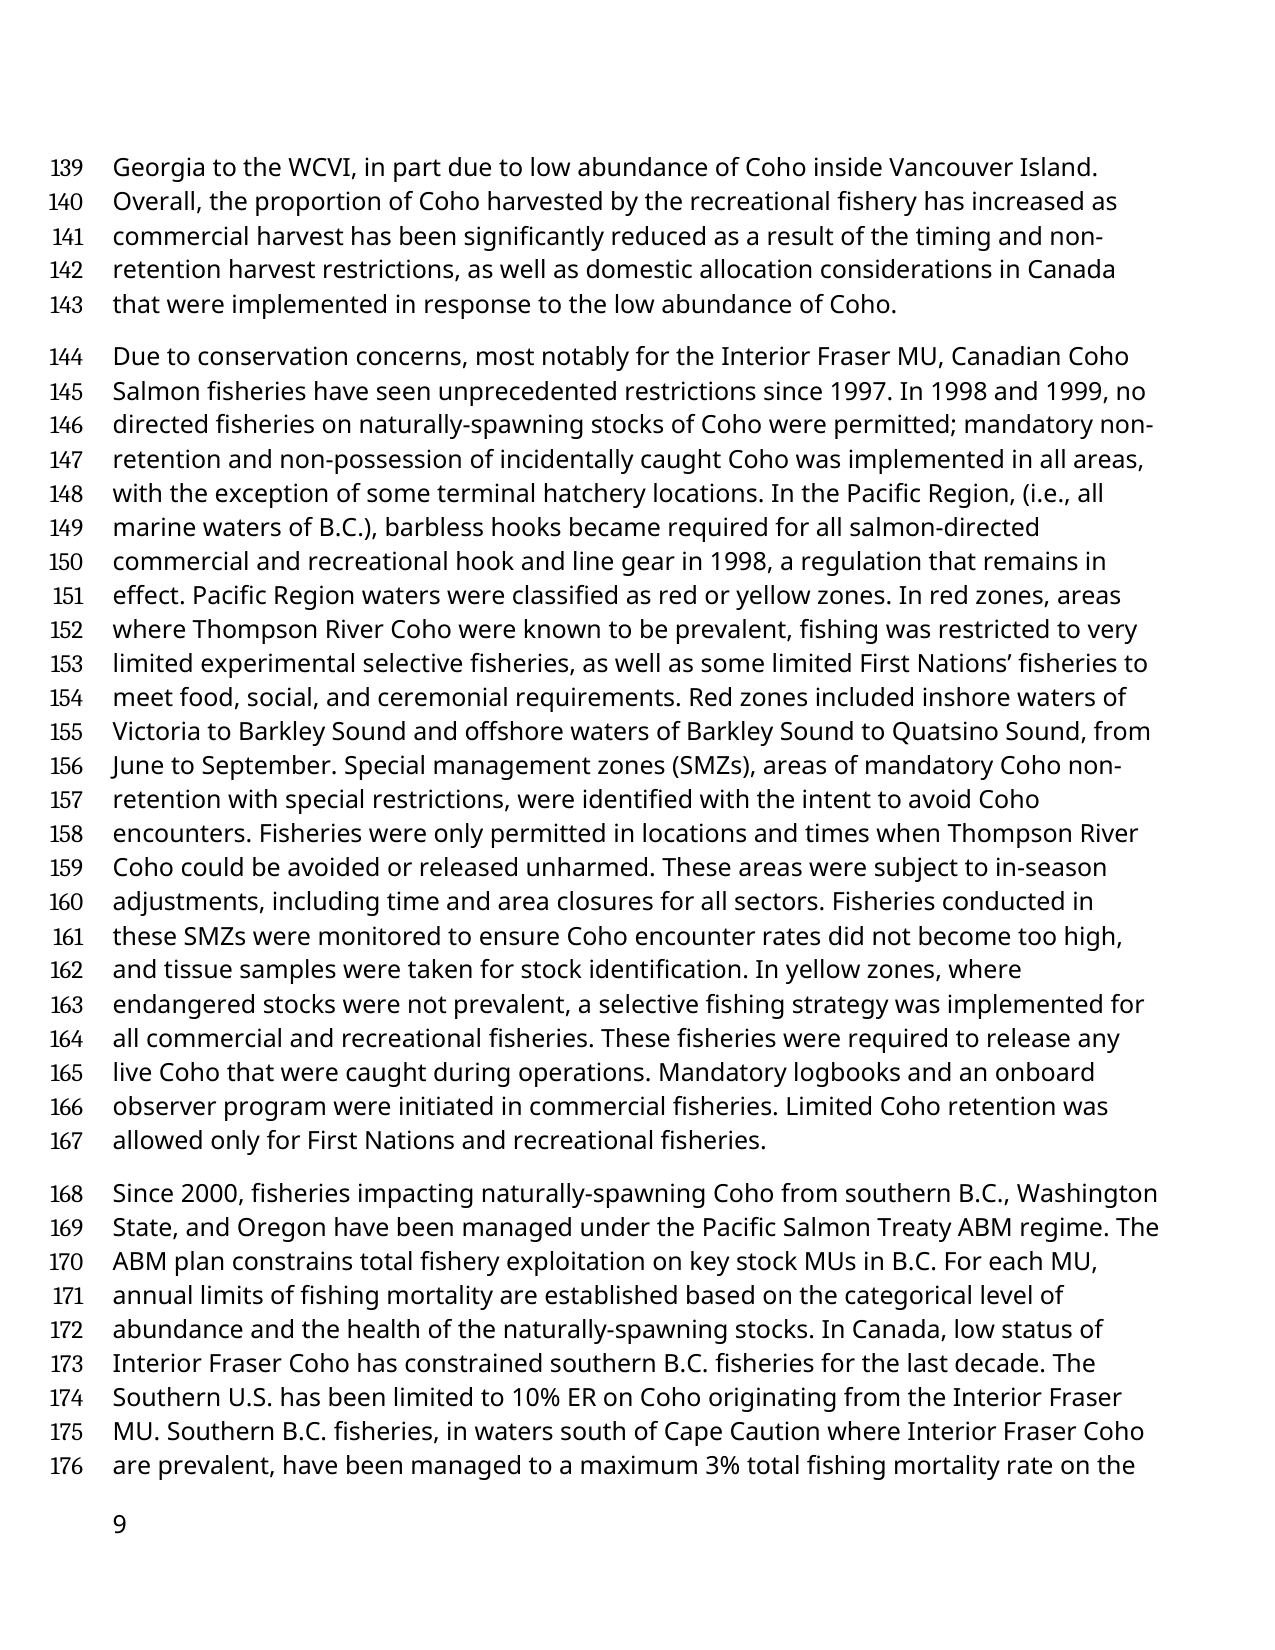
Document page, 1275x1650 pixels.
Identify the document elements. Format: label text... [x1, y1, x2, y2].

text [112, 150, 1162, 320]
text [112, 1175, 1162, 1482]
text Due to conservation concerns, most notably for the Interior Fraser MU, Canadian Coho Salmon fisheries have seen unprecedented restrictions since 1997. In 1998 and 1999, no directed fisheries on naturally-spawning stocks of Coho were permitted; mandatory non-retention and non-possession of incidentally caught Coho was implemented in all areas, with the exception of some terminal hatchery locations. In the Pacific Region, (i.e., all marine waters of B.C.), barbless hooks became required for all salmon-directed commercial and recreational hook and line gear in 1998, a regulation that remains in effect. Pacific Region waters were classified as red or yellow zones. In red zones, areas where Thompson River Coho were known to be prevalent, fishing was restricted to very limited experimental selective fisheries, as well as some limited First Nations’ fisheries to meet food, social, and ceremonial requirements. Red zones included inshore waters of Victoria to Barkley Sound and offshore waters of Barkley Sound to Quatsino Sound, from June to September. Special management zones (SMZs), areas of mandatory Coho non-retention with special restrictions, were identified with the intent to avoid Coho encounters. Fisheries were only permitted in locations and times when Thompson River Coho could be avoided or released unharmed. These areas were subject to in-season adjustments, including time and area closures for all sectors. Fisheries conducted in these SMZs were monitored to ensure Coho encounter rates did not become too high, and tissue samples were taken for stock identification. In yellow zones, where endangered stocks were not prevalent, a selective fishing strategy was implemented for all commercial and recreational fisheries. These fisheries were required to release any live Coho that were caught during operations. Mandatory logbooks and an onboard observer program were initiated in commercial fisheries. Limited Coho retention was allowed only for First Nations and recreational fisheries. [112, 339, 1162, 1157]
